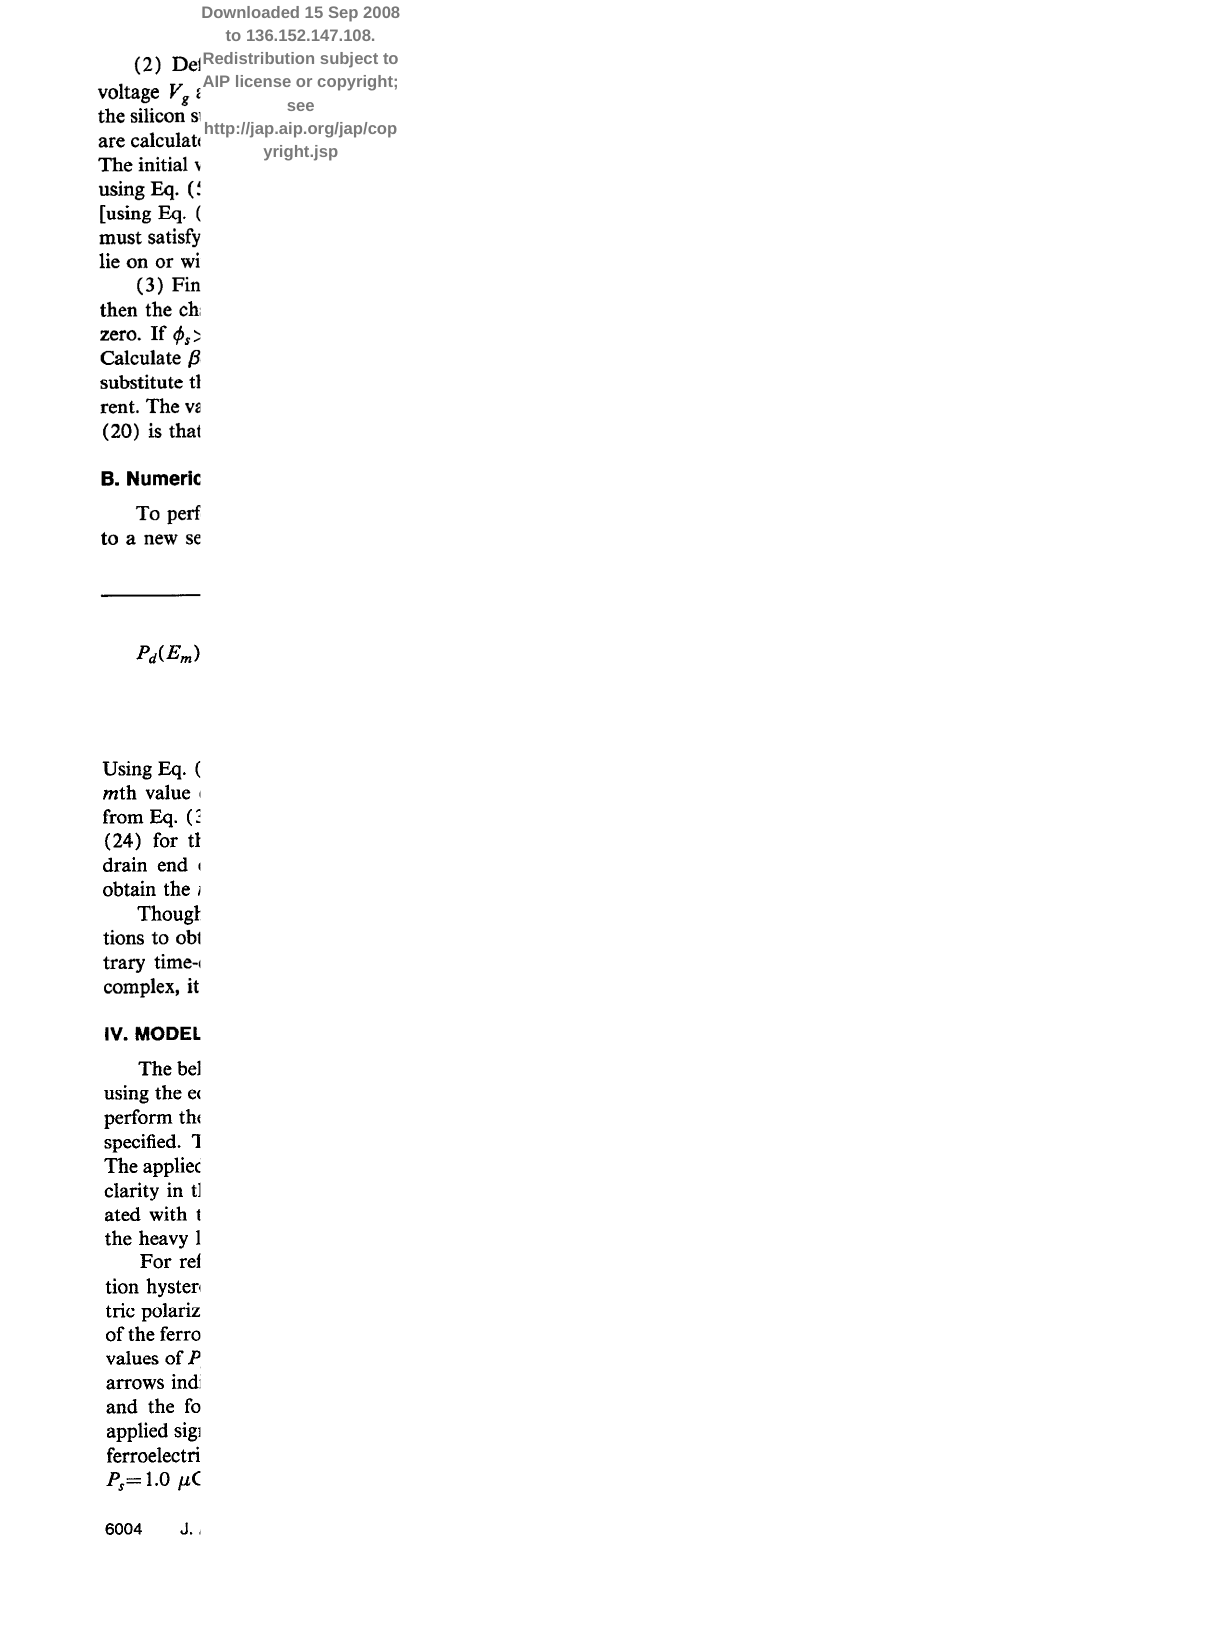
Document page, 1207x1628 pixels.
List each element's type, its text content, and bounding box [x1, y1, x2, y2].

picture [0, 0, 1200, 1623]
text Downloaded 15 Sep 2008 to 136.152.147.108. Redistribution subject to AIP license or copyright; see http://jap.aip.org/jap/copyright.jsp [201, 0, 401, 162]
